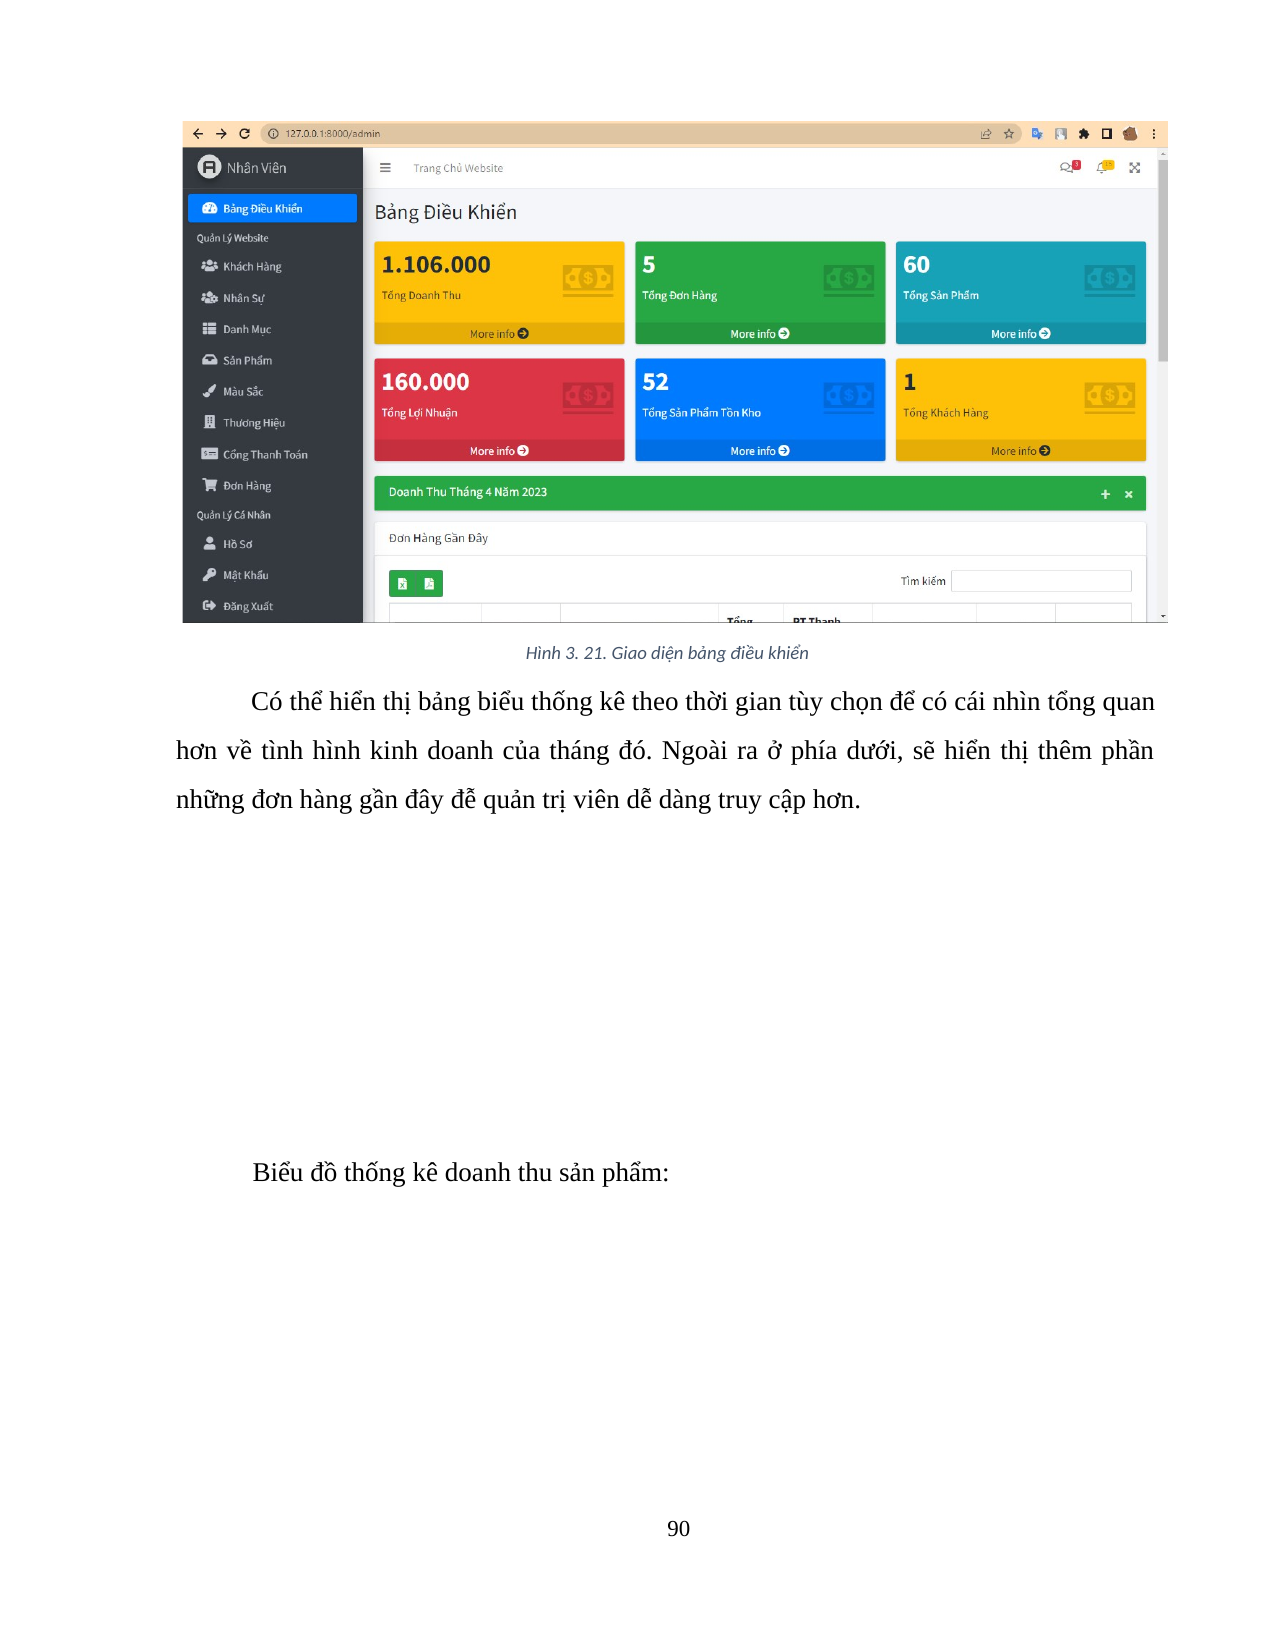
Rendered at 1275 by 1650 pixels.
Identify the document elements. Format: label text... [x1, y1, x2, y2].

text Biểu đồ thống kê doanh thu sản phẩm: [252, 1156, 1170, 1188]
text Hình 3. 21. Giao diện bảng điều khiển [177, 641, 1157, 664]
text Có thể hiển thị bảng biểu thống kê theo thời gian tùy chọn để có cái nhìn tổng quan hơn về tình hình kinh doanh của tháng đó. Ngoài ra ở phía dưới, sẽ hiển thị thêm phần những đơn hàng gần đây đễ quản trị viên dễ dàng truy cập hơn. [176, 685, 1157, 814]
picture [182, 121, 1168, 623]
